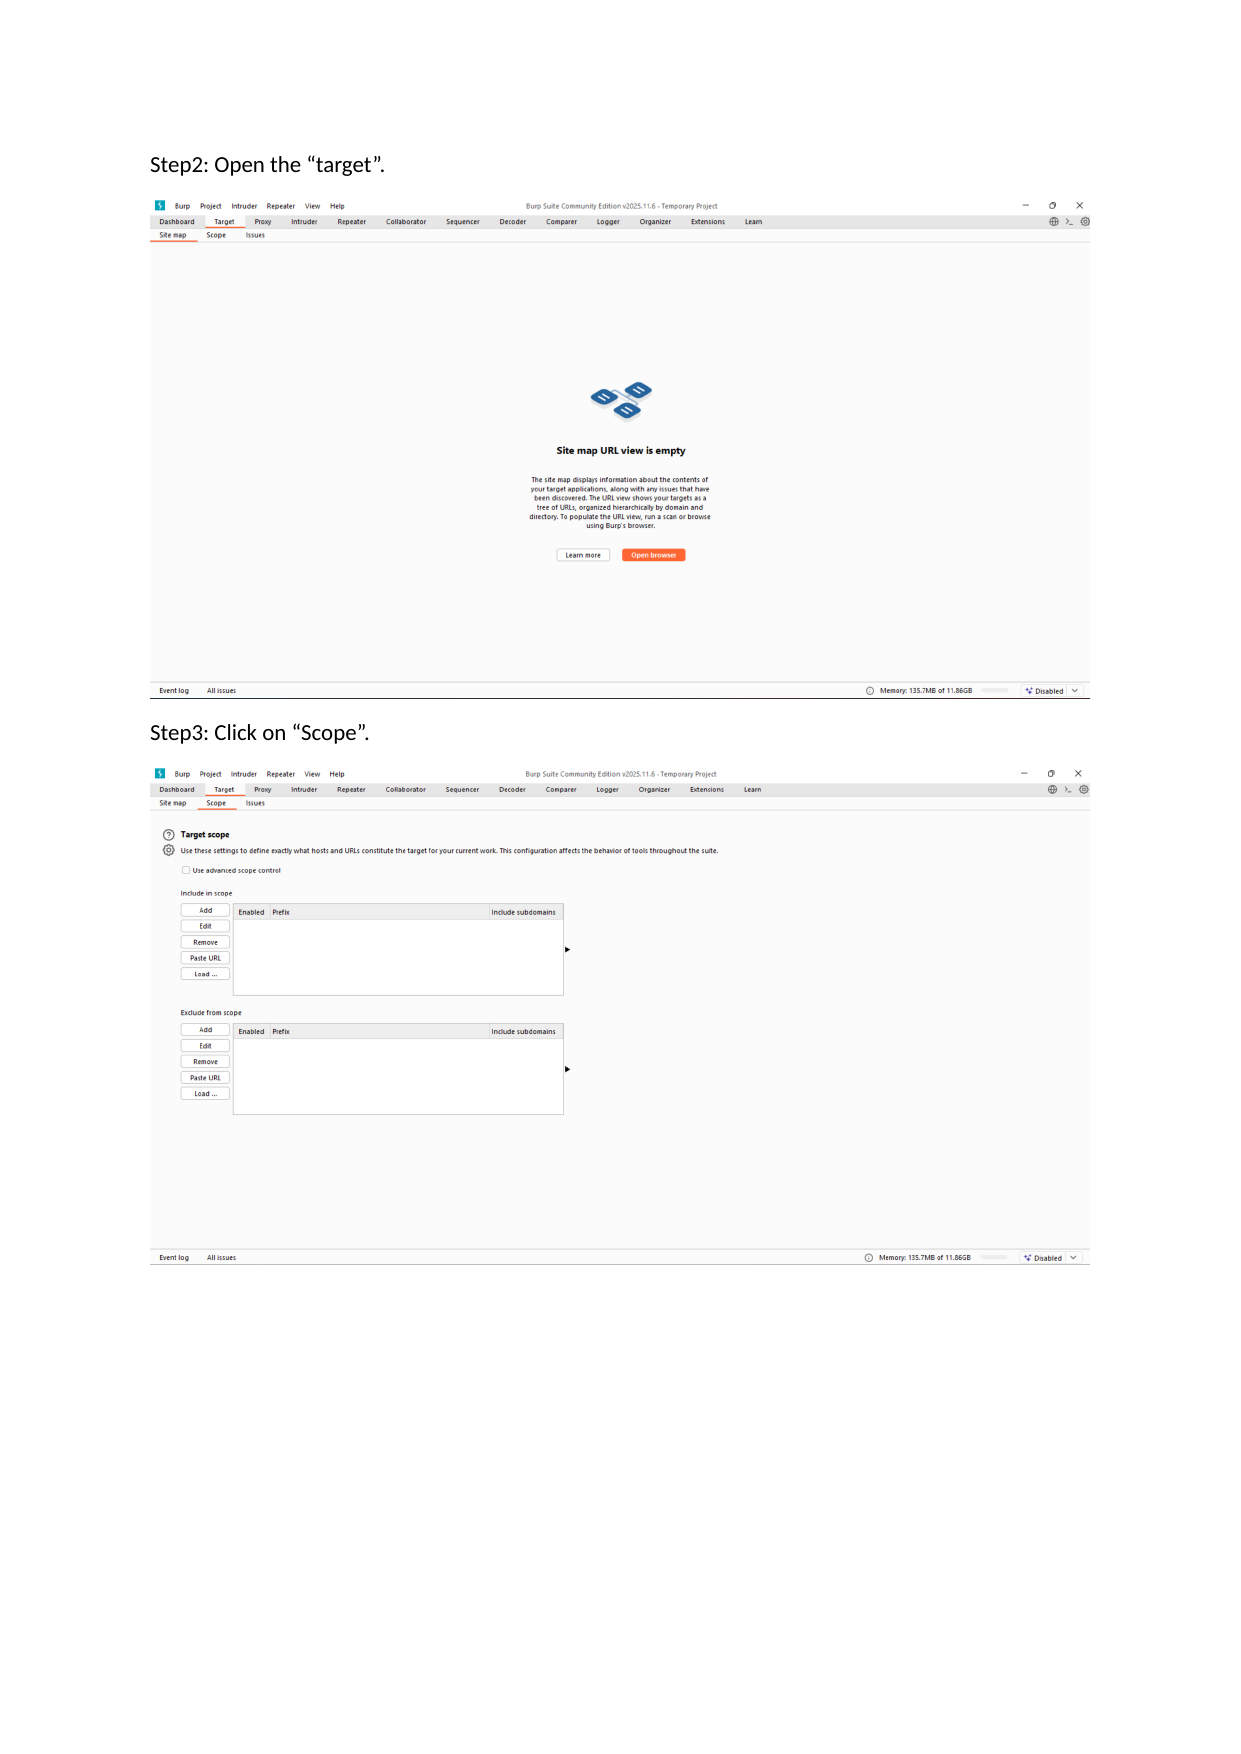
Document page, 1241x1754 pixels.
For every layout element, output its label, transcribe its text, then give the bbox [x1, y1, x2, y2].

text Step3: Click on “Scope”. [150, 718, 1090, 746]
picture [150, 764, 1091, 1265]
text Step2: Open the “target”. [150, 150, 1090, 178]
picture [150, 196, 1091, 699]
